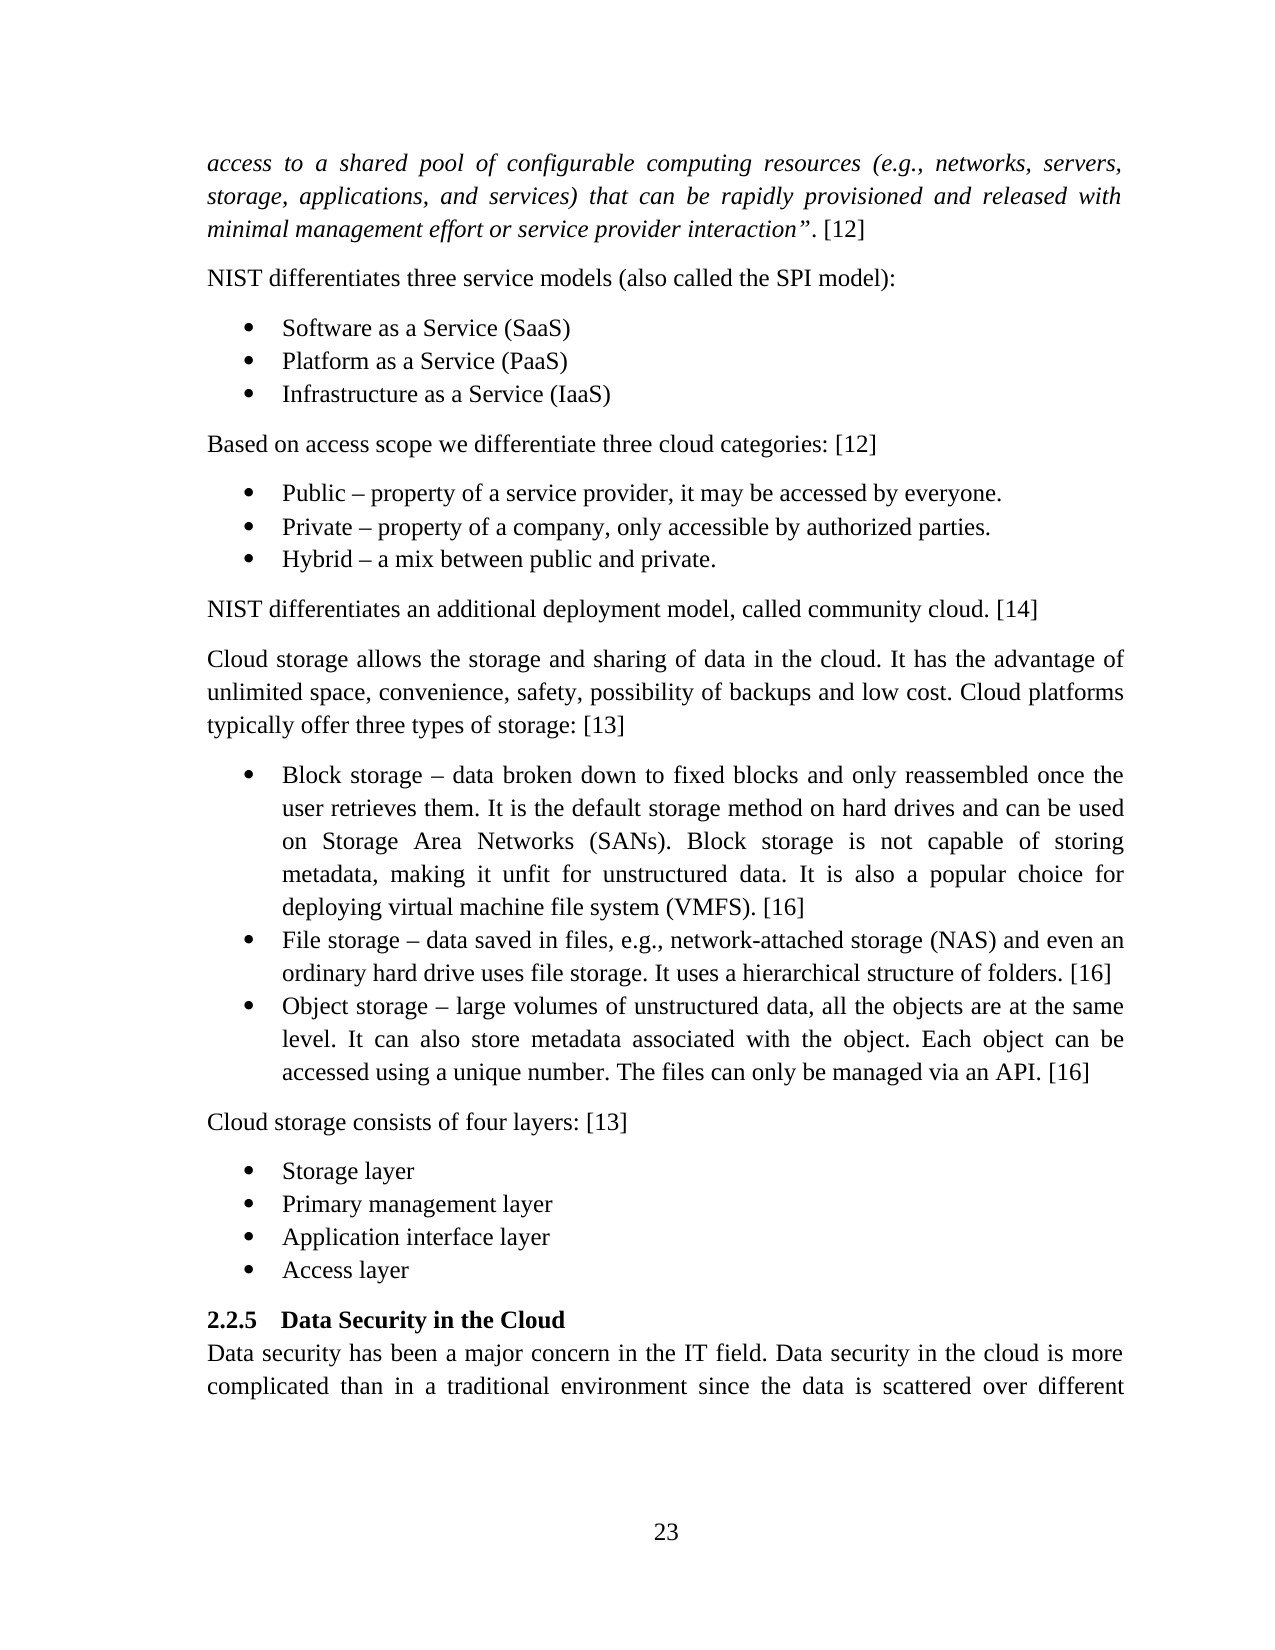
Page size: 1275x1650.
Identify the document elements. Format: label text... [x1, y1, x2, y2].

subtitle Data Security in the Cloud [207, 1305, 1125, 1334]
list Software as a Service (SaaS) [244, 313, 1125, 342]
list File storage – data saved in files, e.g., network-attached storage (NAS) and even an ordinary hard drive uses file storage. It uses a hierarchical structure of folders. [244, 925, 1125, 987]
list Public – property of a service provider, it may be accessed by everyone. [244, 478, 1125, 507]
text NIST differentiates an additional deployment model, called community cloud. [207, 594, 1125, 623]
list Hybrid – a mix between public and private. [244, 544, 1125, 573]
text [207, 1338, 1125, 1400]
text Cloud storage allows the storage and sharing of data in the cloud. It has the advantage of unlimited space, convenience, safety, possibility of backups and low cost. Cloud platforms typically offer three types of storage: [207, 644, 1125, 739]
list Primary management layer [244, 1189, 1125, 1218]
list Infrastructure as a Service (IaaS) [244, 379, 1125, 408]
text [207, 148, 1125, 242]
list Storage layer [244, 1156, 1125, 1185]
list Access layer [244, 1255, 1125, 1284]
list Private – property of a company, only accessible by authorized parties. [244, 512, 1125, 540]
list Platform as a Service (PaaS) [244, 346, 1125, 375]
text Based on access scope we differentiate three cloud categories: [207, 429, 1125, 458]
text Cloud storage consists of four layers: [207, 1107, 1125, 1135]
list Block storage – data broken down to fixed blocks and only reassembled once the user retrieves them. It is the default storage method on hard drives and can be used on Storage Area Networks (SANs). Block storage is not capable of storing metadata, making it unfit for unstructured data. It is also a popular choice for deploying virtual machine file system (VMFS). [244, 760, 1125, 921]
list Application interface layer [244, 1222, 1125, 1251]
list Object storage – large volumes of unstructured data, all the objects are at the same level. It can also store metadata associated with the object. Each object can be accessed using a unique number. The files can only be managed via an API. [244, 991, 1125, 1086]
text NIST differentiates three service models (also called the SPI model): [207, 263, 1125, 292]
